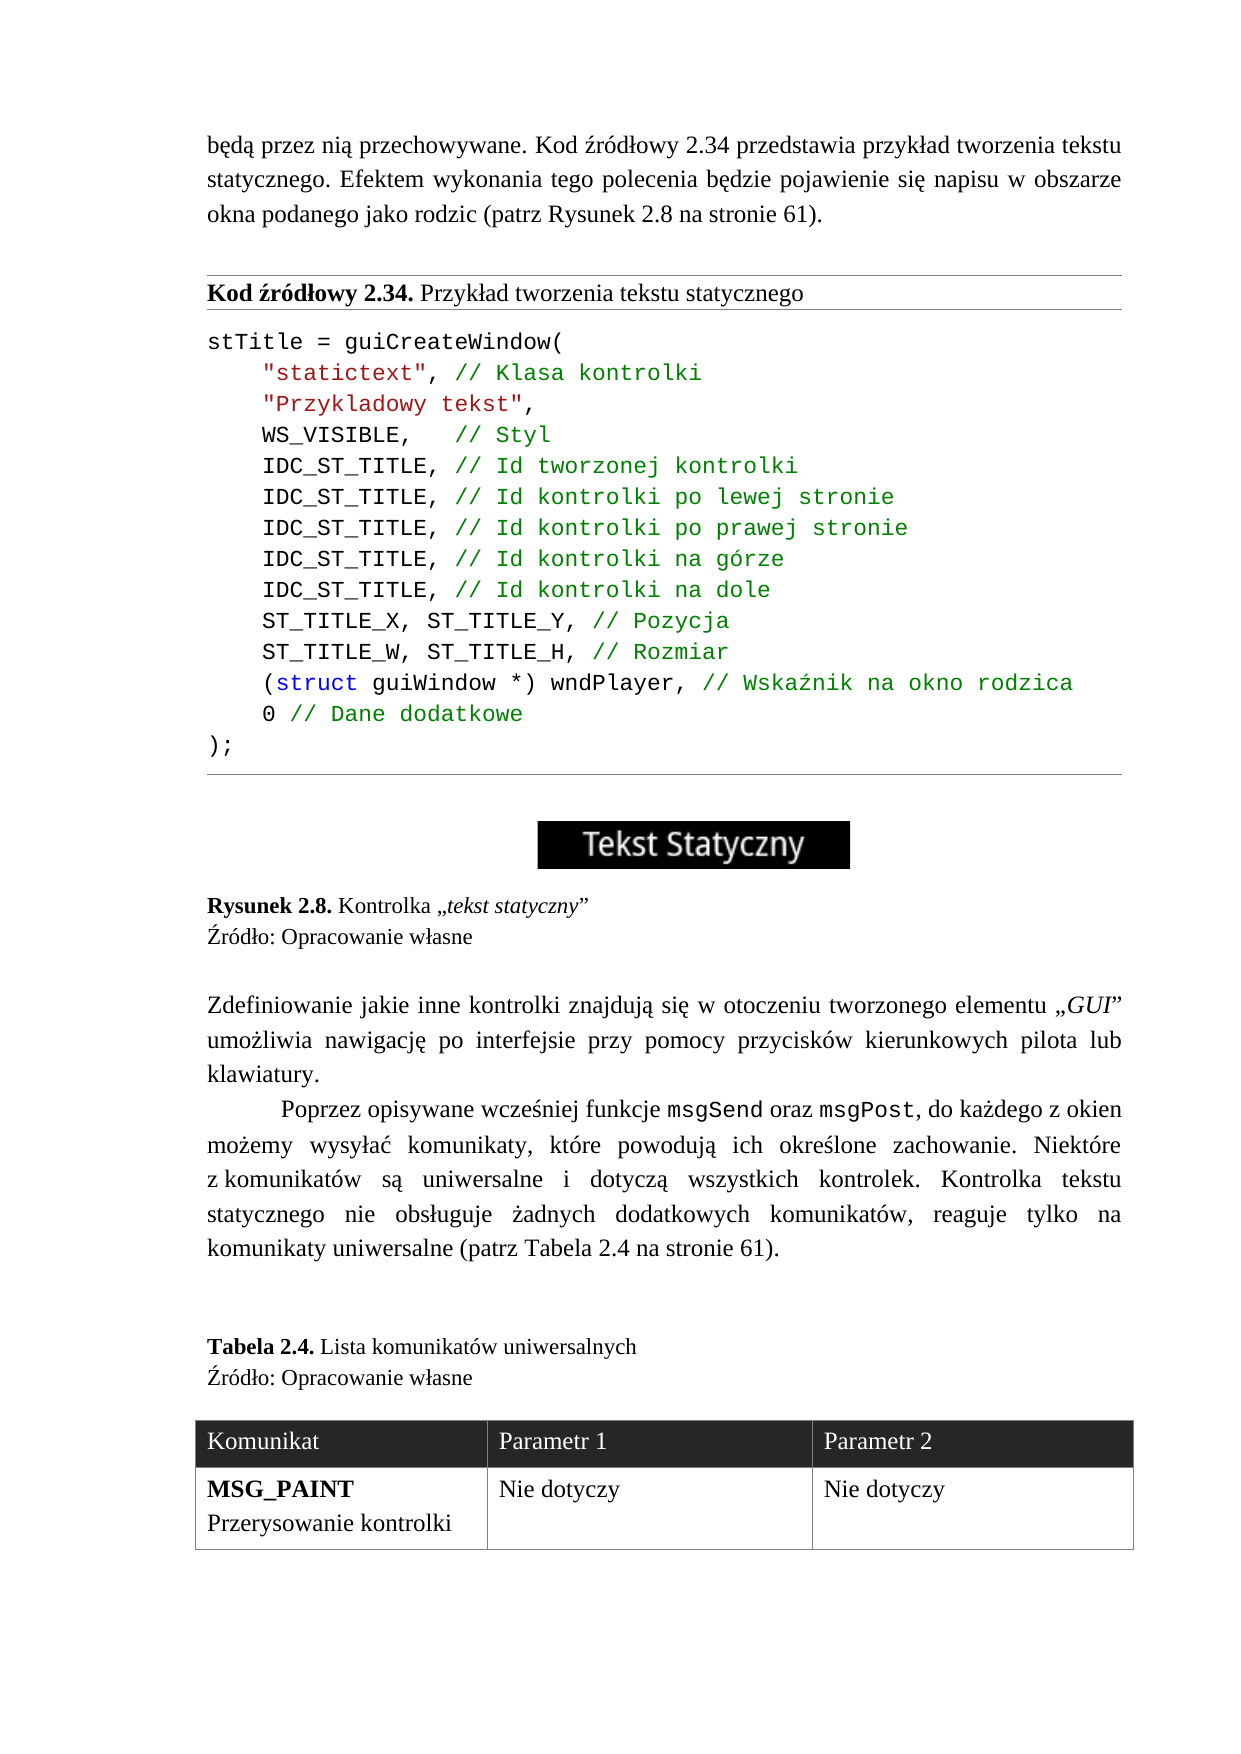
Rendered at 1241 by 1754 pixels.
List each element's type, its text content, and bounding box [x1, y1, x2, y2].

text IDC_ST_TITLE, // Id kontrolki po prawej stronie [207, 516, 1122, 542]
text "Przykladowy tekst", [207, 392, 1122, 418]
text Kod źródłowy 2.34. Przykład tworzenia tekstu statycznego [207, 276, 1122, 309]
text IDC_ST_TITLE, // Id kontrolki na dole [207, 578, 1122, 604]
table_cell Nie dotyczy [488, 1468, 812, 1549]
text Tabela 2.4. Lista komunikatów uniwersalnych [207, 1333, 1122, 1359]
text IDC_ST_TITLE, // Id kontrolki na górze [207, 547, 1122, 573]
text stTitle = guiCreateWindow( [207, 330, 1122, 356]
text 0 // Dane dodatkowe [207, 702, 1122, 728]
text Źródło: Opracowanie własne [207, 1364, 1122, 1391]
text IDC_ST_TITLE, // Id kontrolki po lewej stronie [207, 485, 1122, 511]
picture [537, 821, 851, 869]
text "statictext", // Klasa kontrolki [207, 361, 1122, 387]
text Źródło: Opracowanie własne [207, 923, 1122, 950]
text (struct guiWindow *) wndPlayer, // Wskaźnik na okno rodzica [207, 671, 1122, 697]
table_header Parametr 1 [488, 1421, 812, 1467]
table_header Komunikat [196, 1421, 487, 1467]
table_header Parametr 2 [813, 1421, 1133, 1467]
table_cell Nie dotyczy [813, 1468, 1133, 1549]
text WS_VISIBLE, // Styl [207, 423, 1122, 449]
text Zdefiniowanie jakie inne kontrolki znajdują się w otoczeniu tworzonego elementu „GUI” umożliwia nawigację po interfejsie przy pomocy przycisków kierunkowych pilota lub klawiatury. [207, 990, 1122, 1088]
text ST_TITLE_X, ST_TITLE_Y, // Pozycja [207, 609, 1122, 635]
text ST_TITLE_W, ST_TITLE_H, // Rozmiar [207, 640, 1122, 666]
text ); [207, 733, 1122, 774]
table_cell MSG_PAINT Przerysowanie kontrolki [196, 1468, 487, 1549]
text Poprzez opisywane wcześniej funkcje msgSend oraz msgPost, do każdego z okien możemy wysyłać komunikaty, które powodują ich określone zachowanie. Niektóre z komunikatów są uniwersalne i dotyczą wszystkich kontrolek. Kontrolka tekstu statycznego nie obsługuje żadnych dodatkowych komunikatów, reaguje tylko na komunikaty uniwersalne (patrz Tabela 2.4 na stronie 60). [207, 1094, 1122, 1262]
text IDC_ST_TITLE, // Id tworzonej kontrolki [207, 454, 1122, 480]
